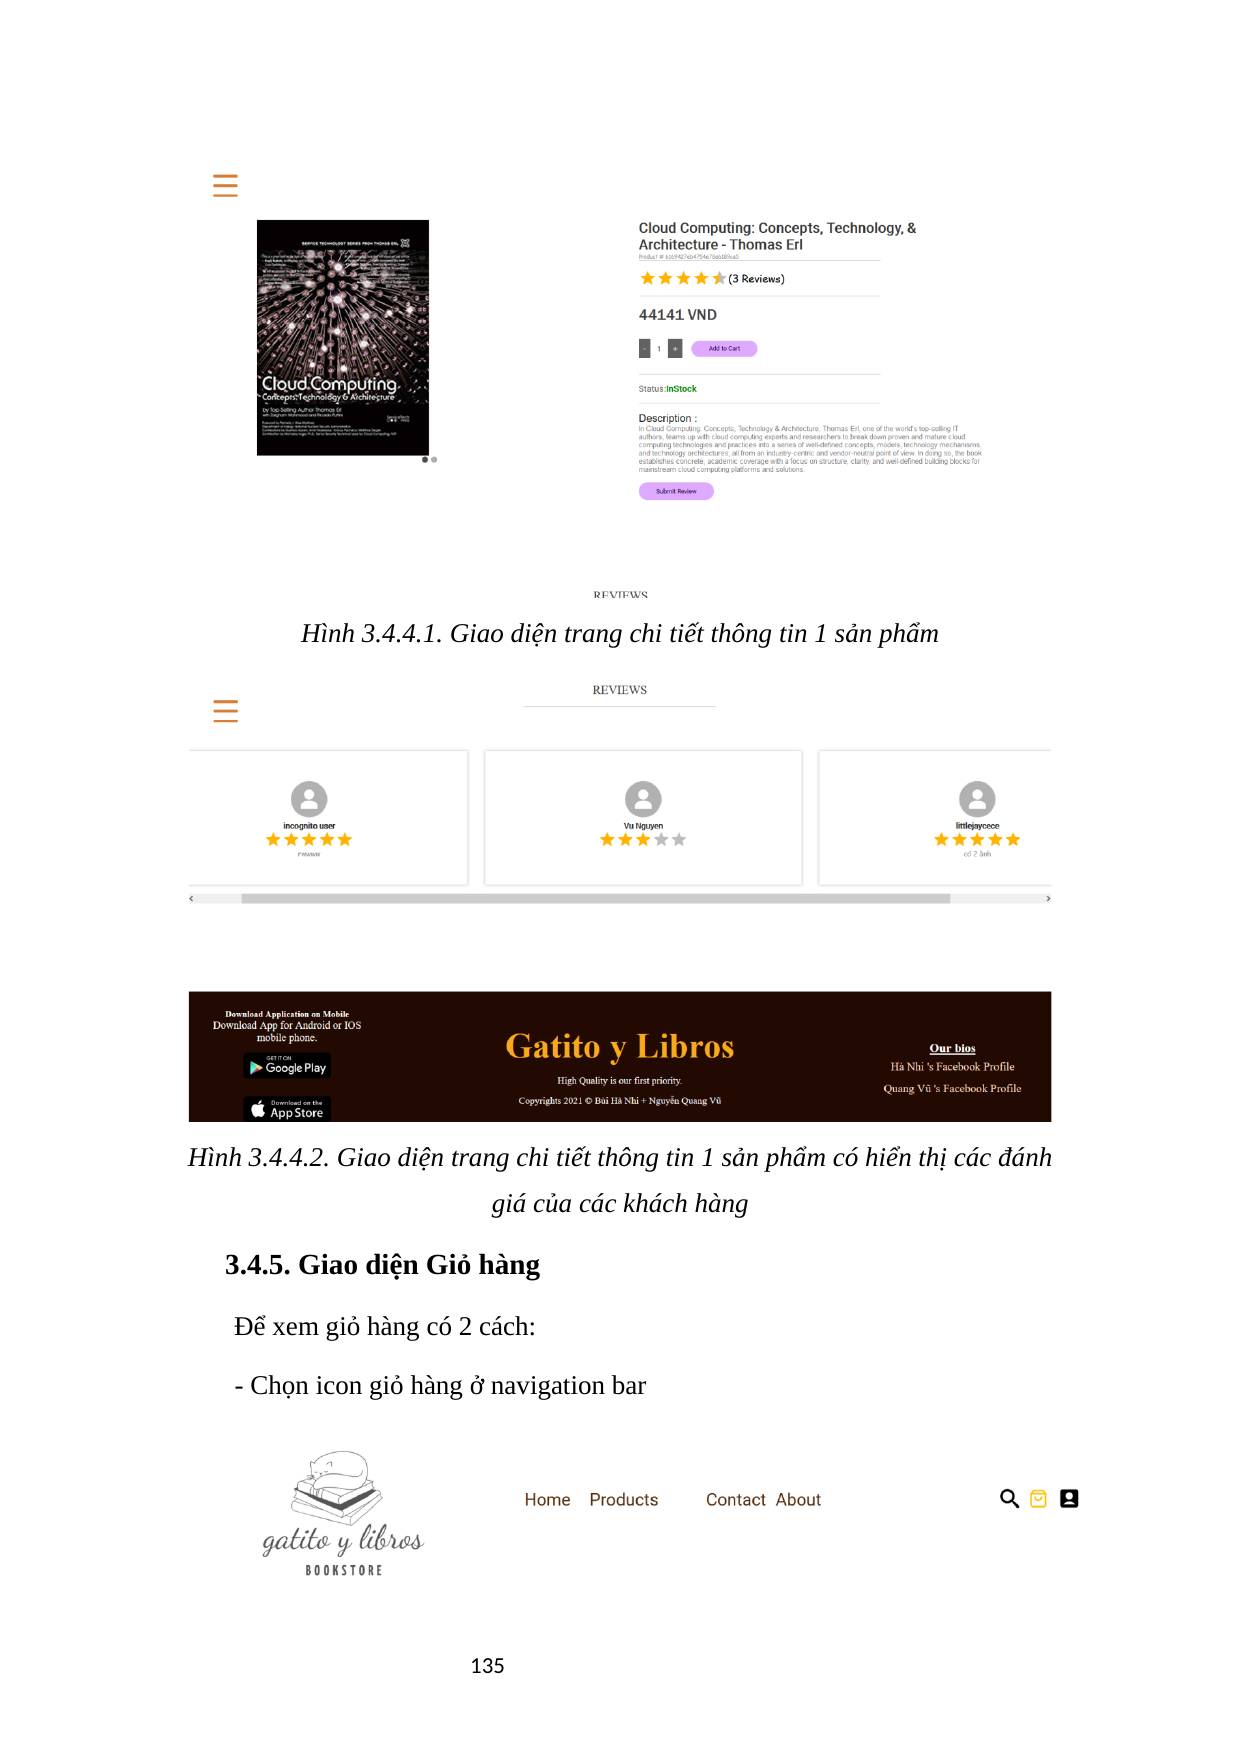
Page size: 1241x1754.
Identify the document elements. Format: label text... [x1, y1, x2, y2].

picture [234, 1427, 1098, 1600]
text Hình 3.4.4.2. Giao diện trang chi tiết thông tin 1 sản phẩm có hiển thị các đánh giá của các khách hàng [187, 1141, 1053, 1219]
picture [188, 676, 1052, 1122]
text Để xem giỏ hàng có 2 cách: [234, 1309, 1053, 1341]
text - Chọn icon giỏ hàng ở navigation bar [234, 1369, 1053, 1400]
text Hình 3.4.4.1. Giao diện trang chi tiết thông tin 1 sản phẩm [187, 617, 1053, 648]
subtitle 3.4.5. Giao diện Giỏ hàng [187, 1247, 1053, 1280]
picture [188, 150, 1052, 598]
